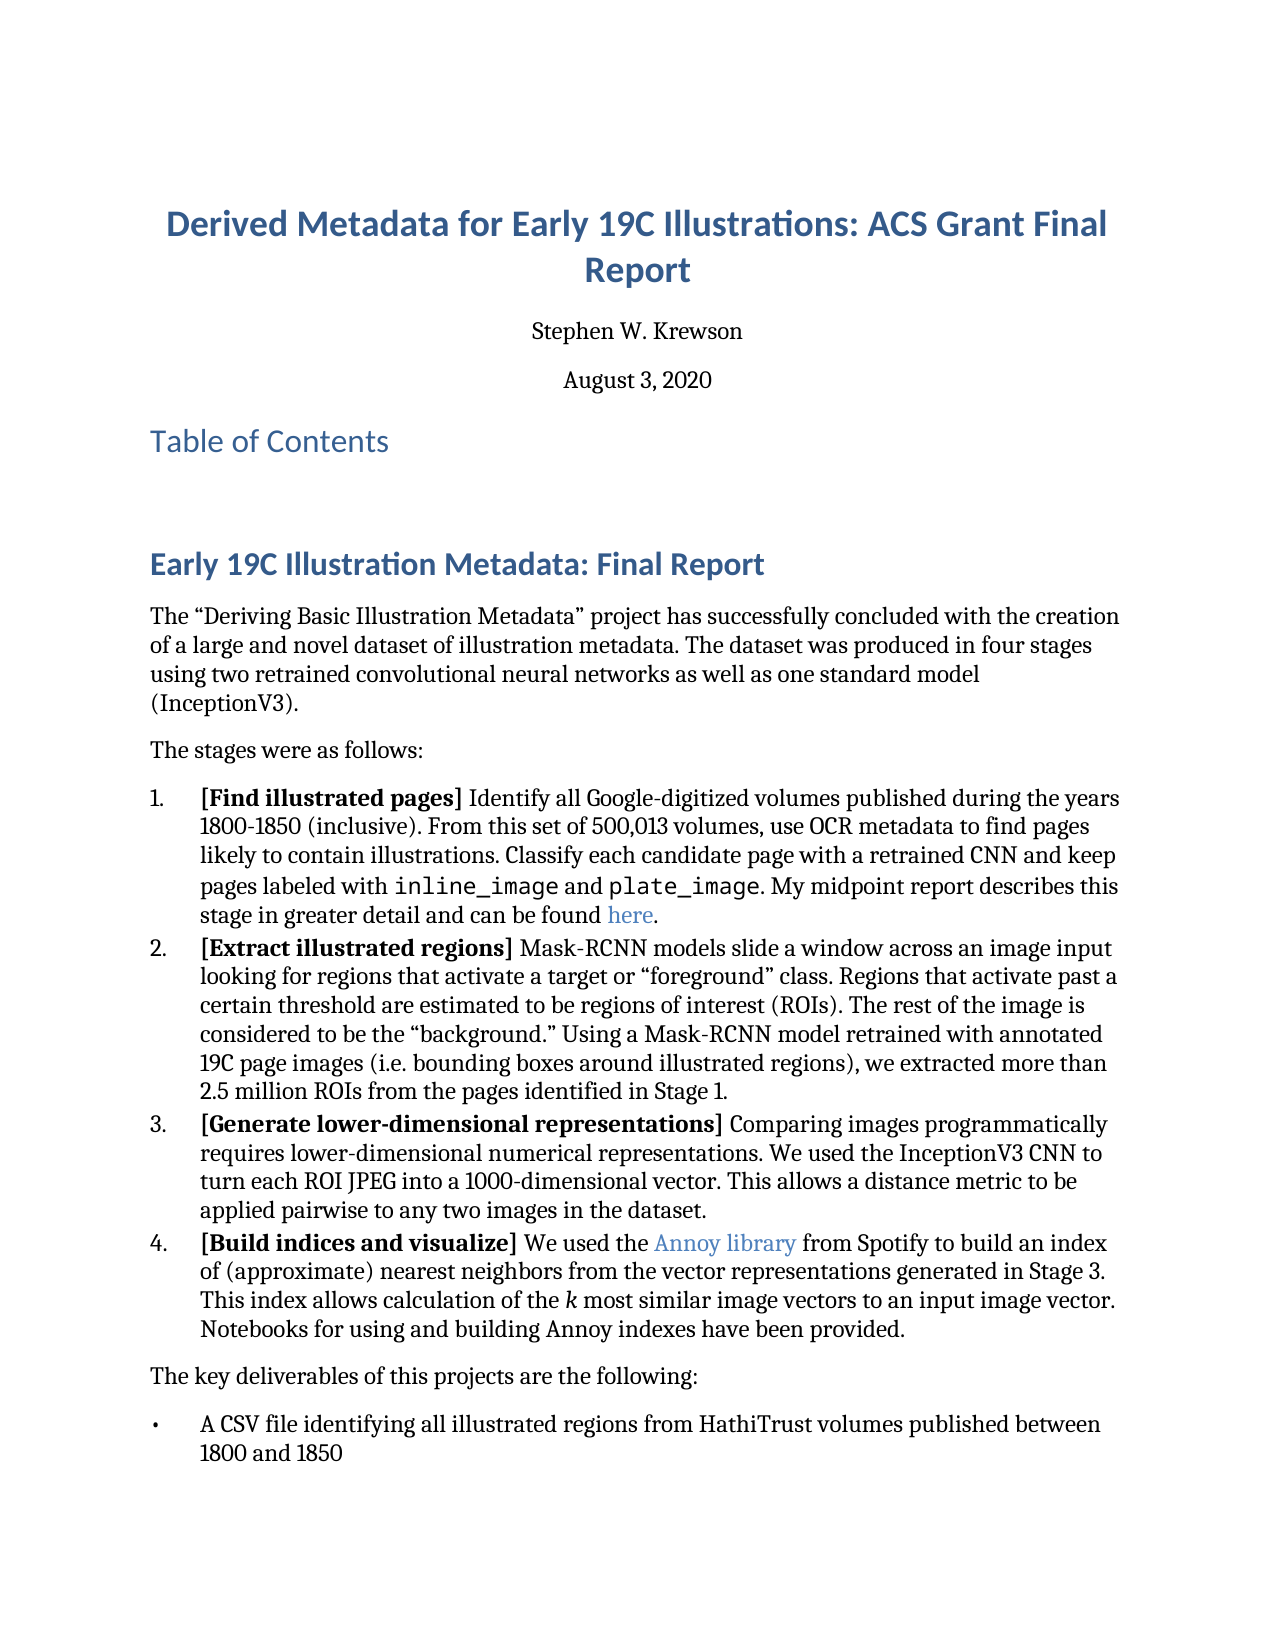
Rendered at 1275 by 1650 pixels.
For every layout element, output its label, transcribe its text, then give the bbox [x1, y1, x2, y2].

text The key deliverables of this projects are the following: [150, 1362, 1125, 1391]
title Derived Metadata for Early 19C Illustrations: ACS Grant Final Report [150, 200, 1125, 292]
list [Generate lower-dimensional representations] Comparing images programmatically requires lower-dimensional numerical representations. We used the InceptionV3 CNN to turn each ROI JPEG into a 1000-dimensional vector. This allows a distance metric to be applied pairwise to any two images in the dataset. [150, 1110, 1125, 1225]
text August 3, 2020 [150, 366, 1125, 395]
text The stages were as follows: [150, 736, 1125, 765]
list [Find illustrated pages] Identify all Google-digitized volumes published during the years 1800-1850 (inclusive). From this set of 500,013 volumes, use OCR metadata to find pages likely to contain illustrations. Classify each candidate page with a retrained CNN and keep pages labeled with inline_image and plate_image. My midpoint report describes this stage in greater detail and can be found here. [150, 783, 1125, 930]
subtitle Early 19C Illustration Metadata: Final Report [150, 543, 1125, 583]
text Stephen W. Krewson [150, 317, 1125, 345]
text The “Deriving Basic Illustration Metadata” project has successfully concluded with the creation of a large and novel dataset of illustration metadata. The dataset was produced in four stages using two retrained convolutional neural networks as well as one standard model (InceptionV3). [150, 602, 1125, 717]
list A CSV file identifying all illustrated regions from HathiTrust volumes published between 1800 and 1850 [150, 1410, 1125, 1467]
list [Extract illustrated regions] Mask-RCNN models slide a window across an image input looking for regions that activate a target or “foreground” class. Regions that activate past a certain threshold are estimated to be regions of interest (ROIs). The rest of the image is considered to be the “background.” Using a Mask-RCNN model retrained with annotated 19C page images (i.e. bounding boxes around illustrated regions), we extracted more than 2.5 million ROIs from the pages identified in Stage 1. [150, 933, 1125, 1106]
list [Build indices and visualize] We used the Annoy library from Spotify to build an index of (approximate) nearest neighbors from the vector representations generated in Stage 3. This index allows calculation of the k most similar image vectors to an input image vector. Notebooks for using and building Annoy indexes have been provided. [150, 1228, 1125, 1343]
